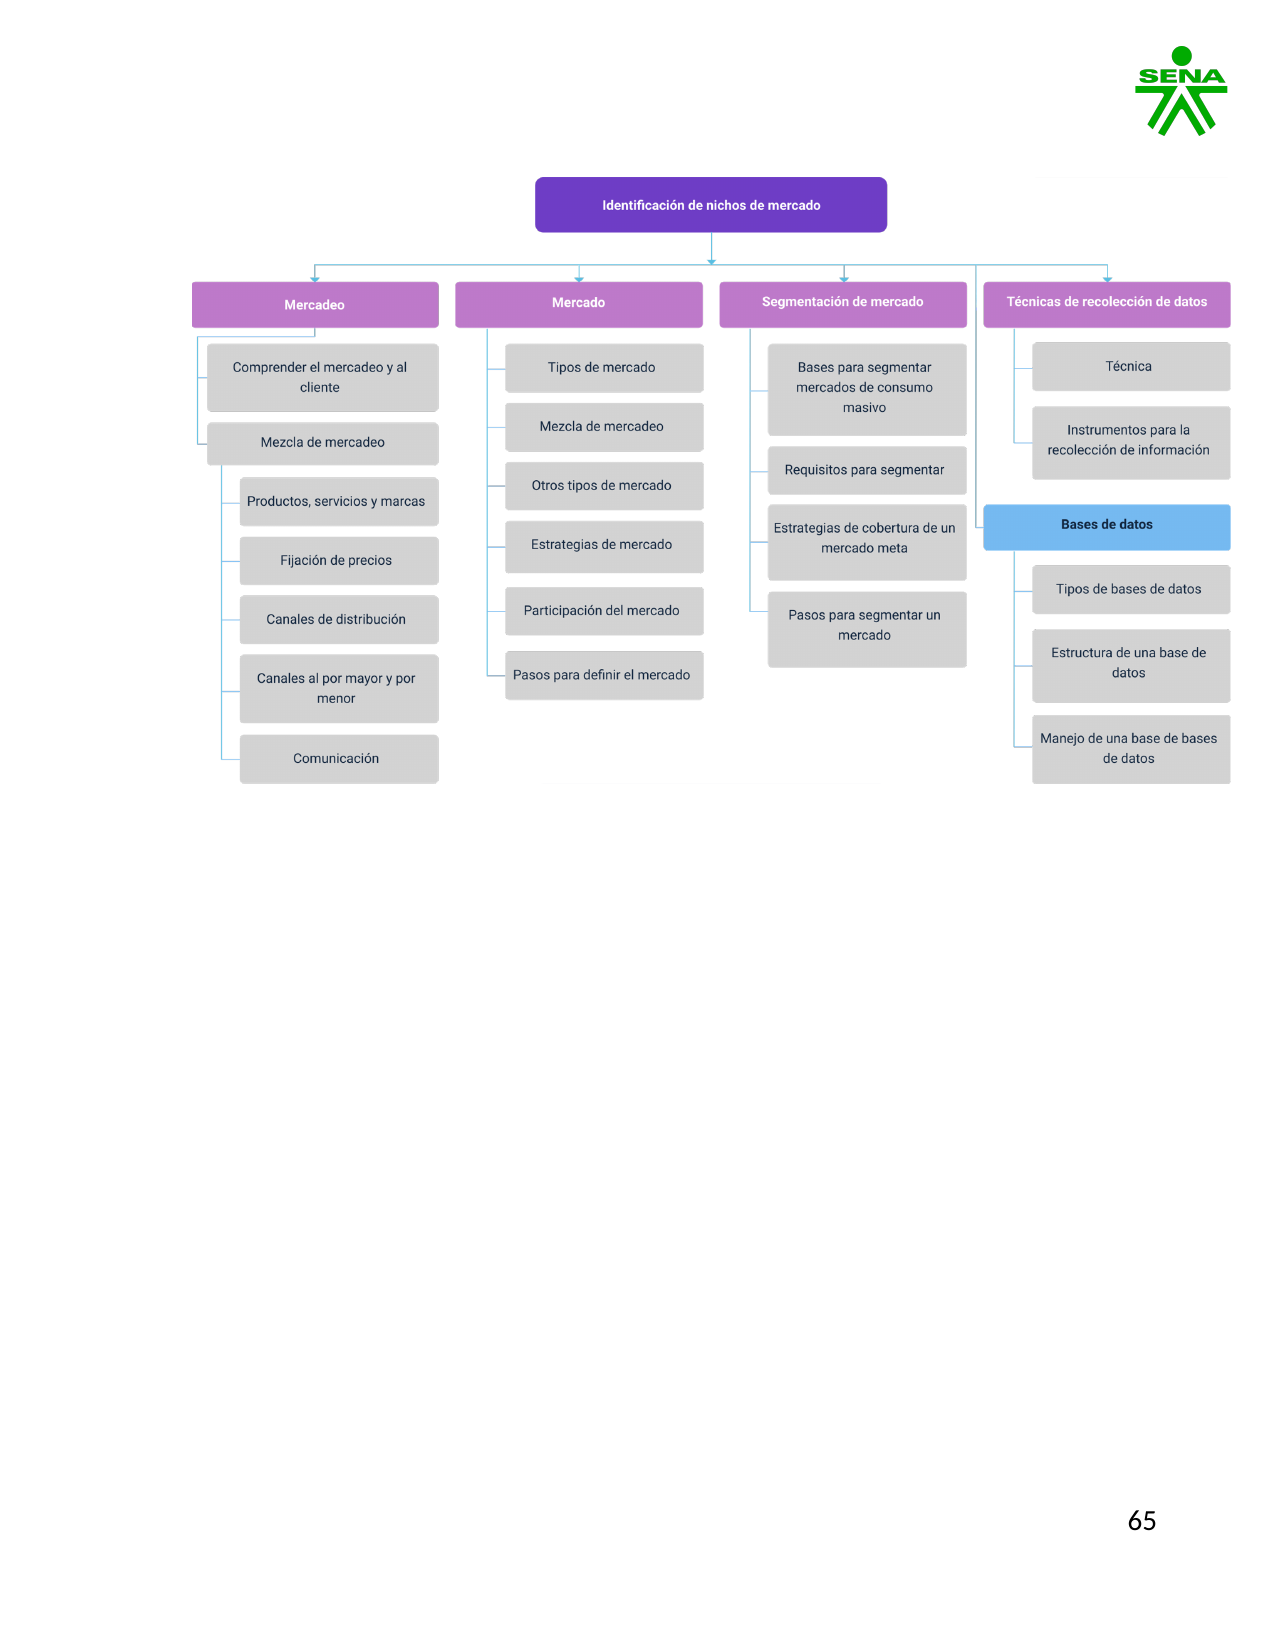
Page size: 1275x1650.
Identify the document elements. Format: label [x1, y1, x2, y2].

picture [1135, 46, 1228, 136]
picture [192, 177, 1231, 784]
